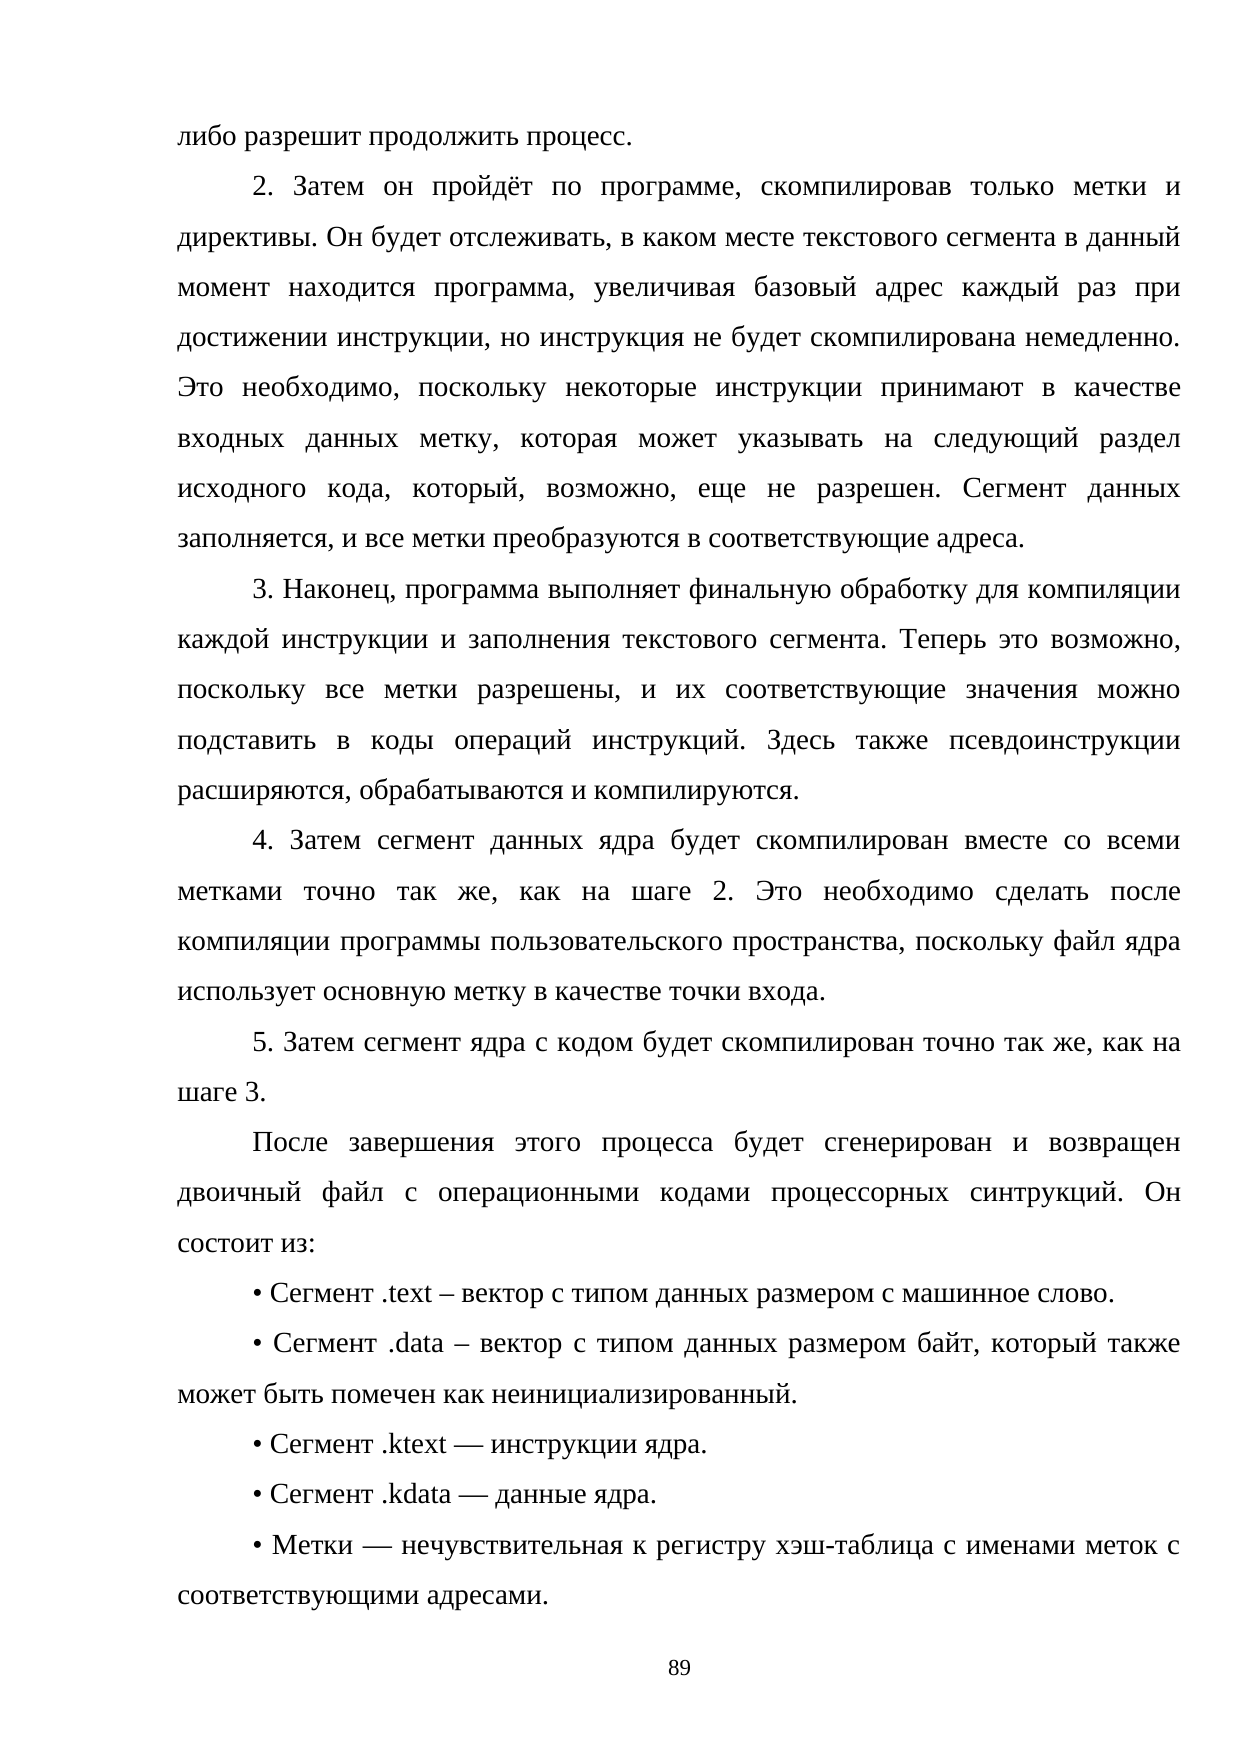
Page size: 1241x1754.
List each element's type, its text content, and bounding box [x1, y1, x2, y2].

text • Cегмент .text – вектор с типом данных размером с машинное слово. [177, 1275, 1182, 1309]
text • Сегмент .kdata — данные ядра. [177, 1476, 1182, 1510]
text После завершения этого процесса будет сгенерирован и возвращен двоичный файл с операционными кодами процессорных синтрукций. Он состоит из: [177, 1124, 1182, 1258]
text 4. Затем сегмент данных ядра будет скомпилирован вместе со всеми метками точно так же, как на шаге 2. Это необходимо сделать после компиляции программы пользовательского пространства, поскольку файл ядра использует основную метку в качестве точки входа. [177, 822, 1182, 1007]
text • Метки — нечувствительная к регистру хэш-таблица с именами меток с соответствующими адресами. [177, 1527, 1182, 1611]
text 5. Затем сегмент ядра c кодом будет скомпилирован точно так же, как на шаге 3. [177, 1024, 1182, 1107]
text • Сегмент .data – вектор с типом данных размером байт, который также может быть помечен как неинициализированный. [177, 1326, 1182, 1409]
text 2. Затем он пройдёт по программе, скомпилировав только метки и директивы. Он будет отслеживать, в каком месте текстового сегмента в данный момент находится программа, увеличивая базовый адрес каждый раз при достижении инструкции, но инструкция не будет скомпилирована немедленно. Это необходимо, поскольку некоторые инструкции принимают в качестве входных данных метку, которая может указывать на следующий раздел исходного кода, который, возможно, еще не разрешен. Сегмент данных заполняется, и все метки преобразуются в соответствующие адреса. [177, 168, 1182, 554]
text • Сегмент .ktext — инструкции ядра. [177, 1426, 1182, 1460]
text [177, 118, 1182, 152]
text 3. Наконец, программа выполняет финальную обработку для компиляции каждой инструкции и заполнения текстового сегмента. Теперь это возможно, поскольку все метки разрешены, и их соответствующие значения можно подставить в коды операций инструкций. Здесь также псевдоинструкции расширяются, обрабатываются и компилируются. [177, 571, 1182, 806]
